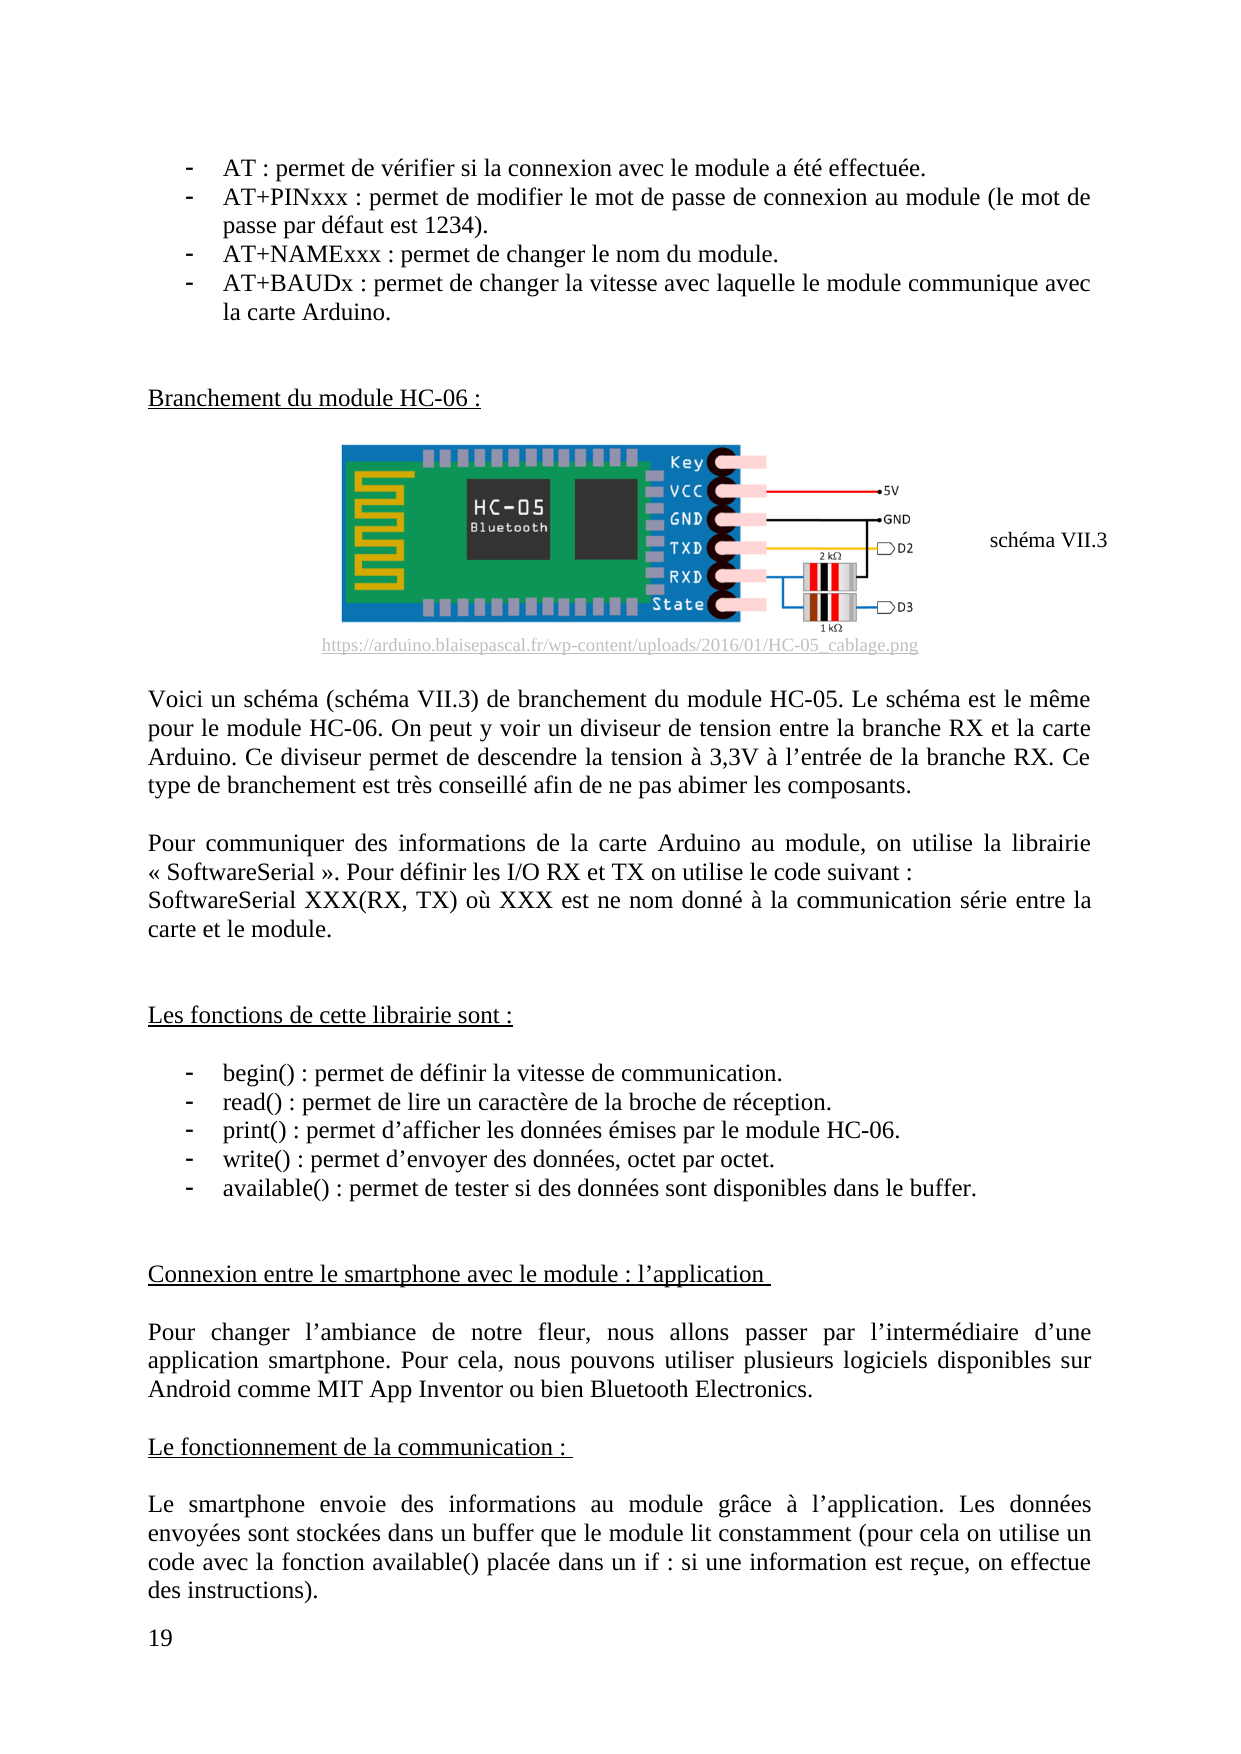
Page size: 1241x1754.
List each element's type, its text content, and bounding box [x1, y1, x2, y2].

picture [335, 440, 920, 634]
list begin() : permet de définir la vitesse de communication. [185, 1058, 1092, 1087]
text Pour communiquer des informations de la carte Arduino au module, on utilise la librairie « SoftwareSerial ». Pour définir les I/O RX et TX on utilise le code suivant : [148, 828, 1092, 885]
text Pour changer l’ambiance de notre fleur, nous allons passer par l’intermédiaire d’une application smartphone. Pour cela, nous pouvons utiliser plusieurs logiciels disponibles sur Android comme MIT App Inventor ou bien Bluetooth Electronics. [148, 1317, 1092, 1403]
list AT+NAMExxx : permet de changer le nom du module. [185, 239, 1092, 268]
text Connexion entre le smartphone avec le module : l’application [148, 1259, 1092, 1288]
list available() : permet de tester si des données sont disponibles dans le buffer. [185, 1173, 1092, 1202]
list AT : permet de vérifier si la connexion avec le module a été effectuée. [185, 153, 1092, 182]
list read() : permet de lire un caractère de la broche de réception. [185, 1087, 1092, 1115]
text Voici un schéma (schéma VII.3) de branchement du module HC-05. Le schéma est le même pour le module HC-06. On peut y voir un diviseur de tension entre la branche RX et la carte Arduino. Ce diviseur permet de descendre la tension à 3,3V à l’entrée de la branche RX. Ce type de branchement est très conseillé afin de ne pas abimer les composants. [148, 684, 1092, 799]
list write() : permet d’envoyer des données, octet par octet. [185, 1144, 1092, 1173]
list AT+PINxxx : permet de modifier le mot de passe de connexion au module (le mot de passe par défaut est 1234). [185, 182, 1092, 239]
text Le fonctionnement de la communication : [148, 1432, 1092, 1460]
text SoftwareSerial XXX(RX, TX) où XXX est ne nom donné à la communication série entre la carte et le module. [148, 885, 1092, 943]
text Branchement du module HC-06 : [148, 383, 1092, 412]
text Le smartphone envoie des informations au module grâce à l’application. Les données envoyées sont stockées dans un buffer que le module lit constamment (pour cela on utilise un code avec la fonction available() placée dans un if : si une information est reçue, on effectue des instructions). [148, 1489, 1092, 1604]
list print() : permet d’afficher les données émises par le module HC-06. [185, 1115, 1092, 1144]
text Les fonctions de cette librairie sont : [148, 1000, 1092, 1029]
list AT+BAUDx : permet de changer la vitesse avec laquelle le module communique avec la carte Arduino. [185, 268, 1092, 325]
